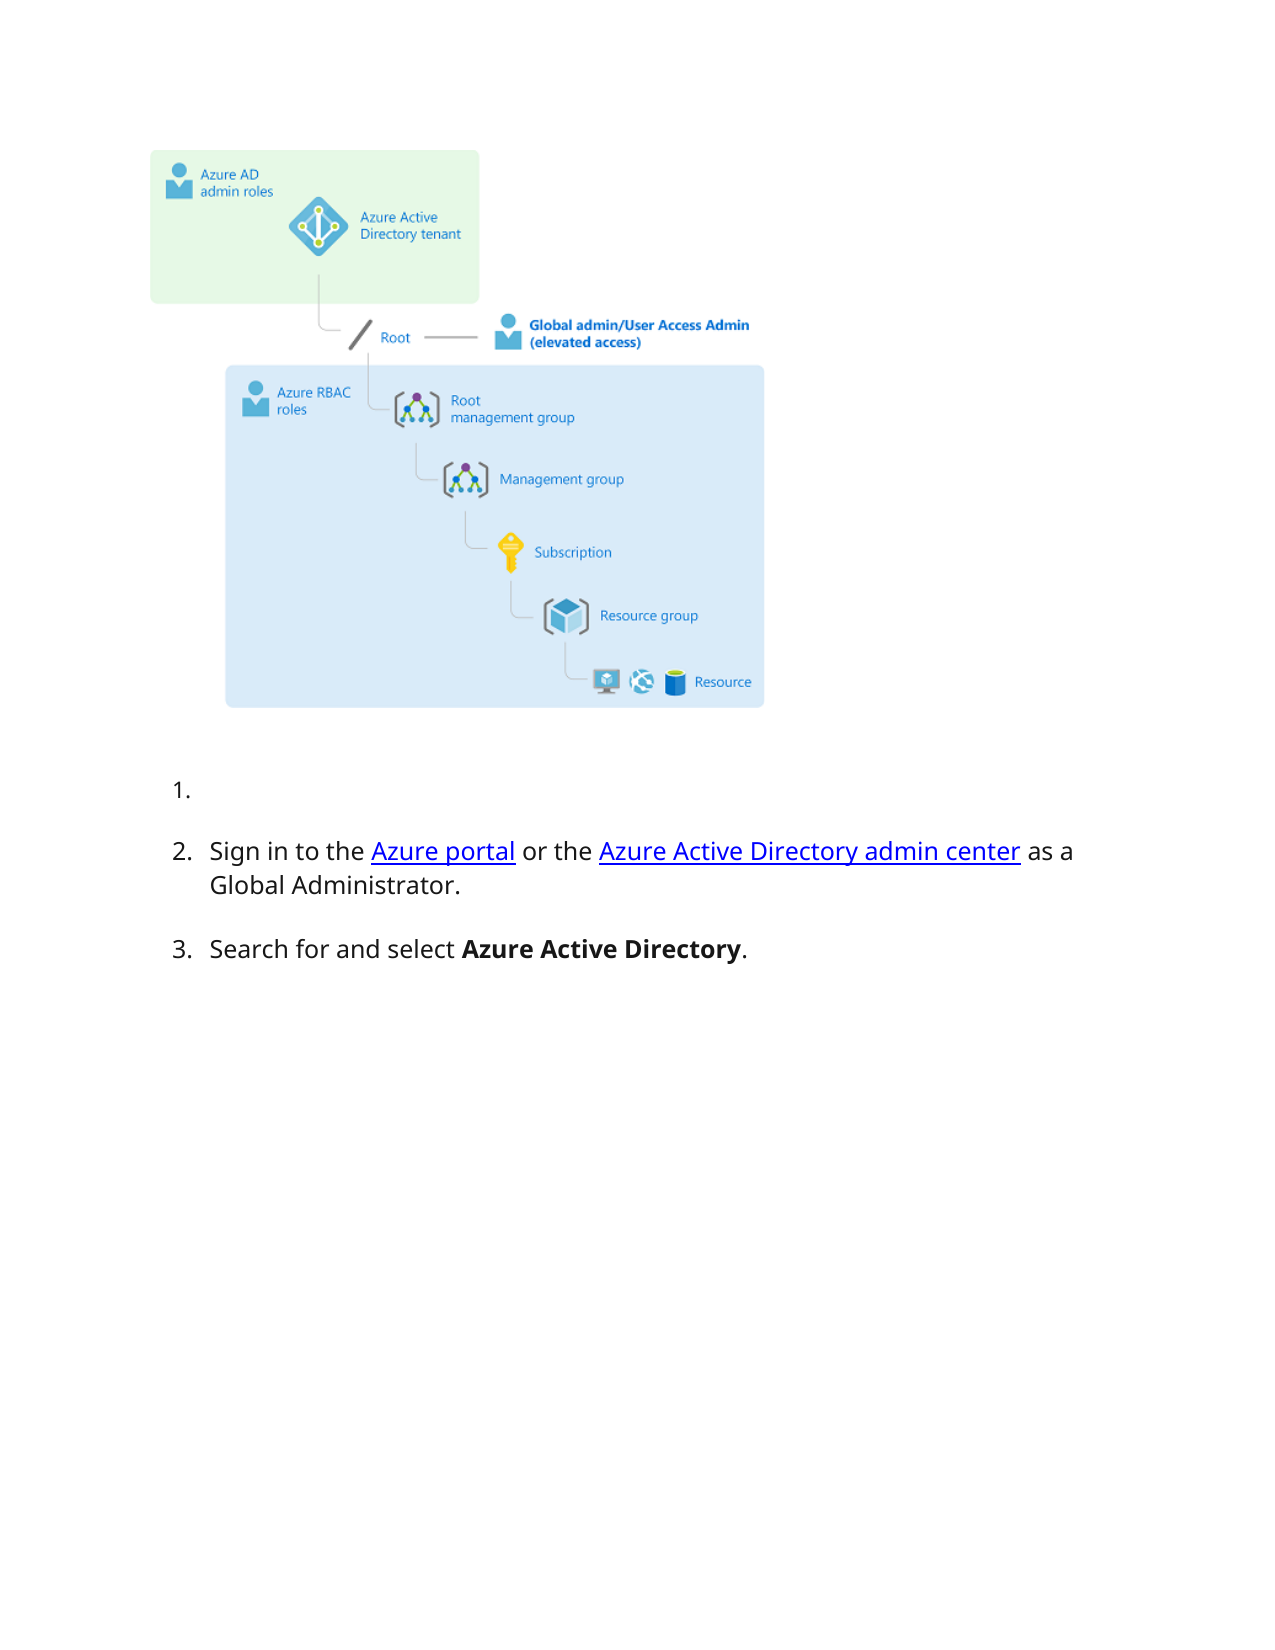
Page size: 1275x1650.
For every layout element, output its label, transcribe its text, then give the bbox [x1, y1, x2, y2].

list Sign in to the Azure portal or the Azure Active Directory admin center as a Global Administrator. [172, 834, 1125, 902]
list Search for and select Azure Active Directory. [172, 931, 1125, 965]
picture [150, 150, 765, 708]
